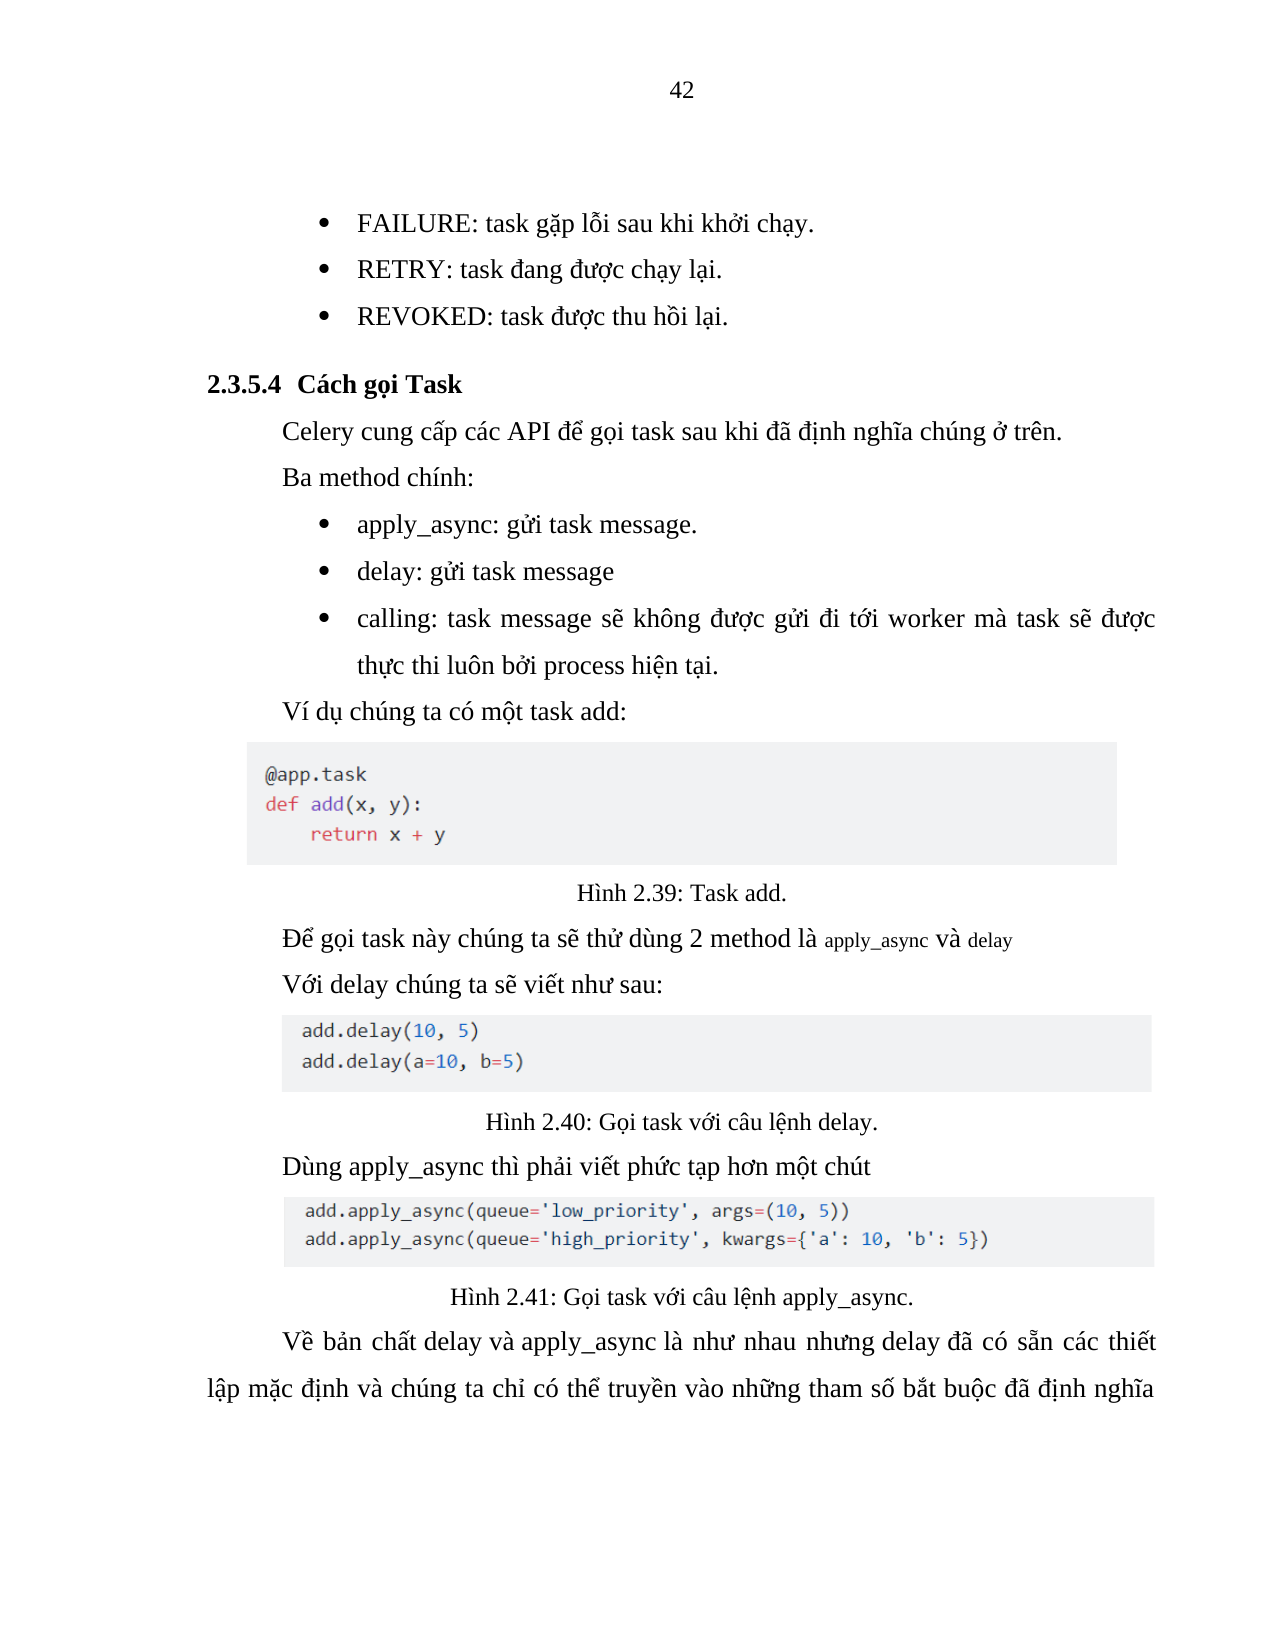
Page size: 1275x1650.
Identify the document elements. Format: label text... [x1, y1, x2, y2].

list delay: gửi task message [319, 555, 1157, 586]
text Ba method chính: [207, 462, 1157, 493]
text Để gọi task này chúng ta sẽ thử dùng 2 method là apply_async và delay [207, 922, 1157, 953]
text Celery cung cấp các API để gọi task sau khi đã định nghĩa chúng ở trên. [207, 415, 1157, 446]
list REVOKED: task được thu hồi lại. [319, 301, 1157, 332]
picture [281, 1015, 1152, 1092]
text Với delay chúng ta sẽ viết như sau: [207, 968, 1157, 999]
list RETRY: task đang được chạy lại. [319, 254, 1157, 285]
list FAILURE: task gặp lỗi sau khi khởi chạy. [319, 207, 1157, 238]
subtitle Cách gọi Task [207, 368, 1157, 399]
list apply_async: gửi task message. [319, 508, 1157, 539]
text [207, 1325, 1157, 1403]
list calling: task message sẽ không được gửi đi tới worker mà task sẽ được thực thi luôn bởi process hiện tại. [319, 602, 1157, 680]
text Ví dụ chúng ta có một task add: [207, 695, 1157, 727]
picture [246, 742, 1117, 865]
text Dùng apply_async thì phải viết phức tạp hơn một chút [207, 1151, 1157, 1182]
picture [284, 1197, 1155, 1267]
